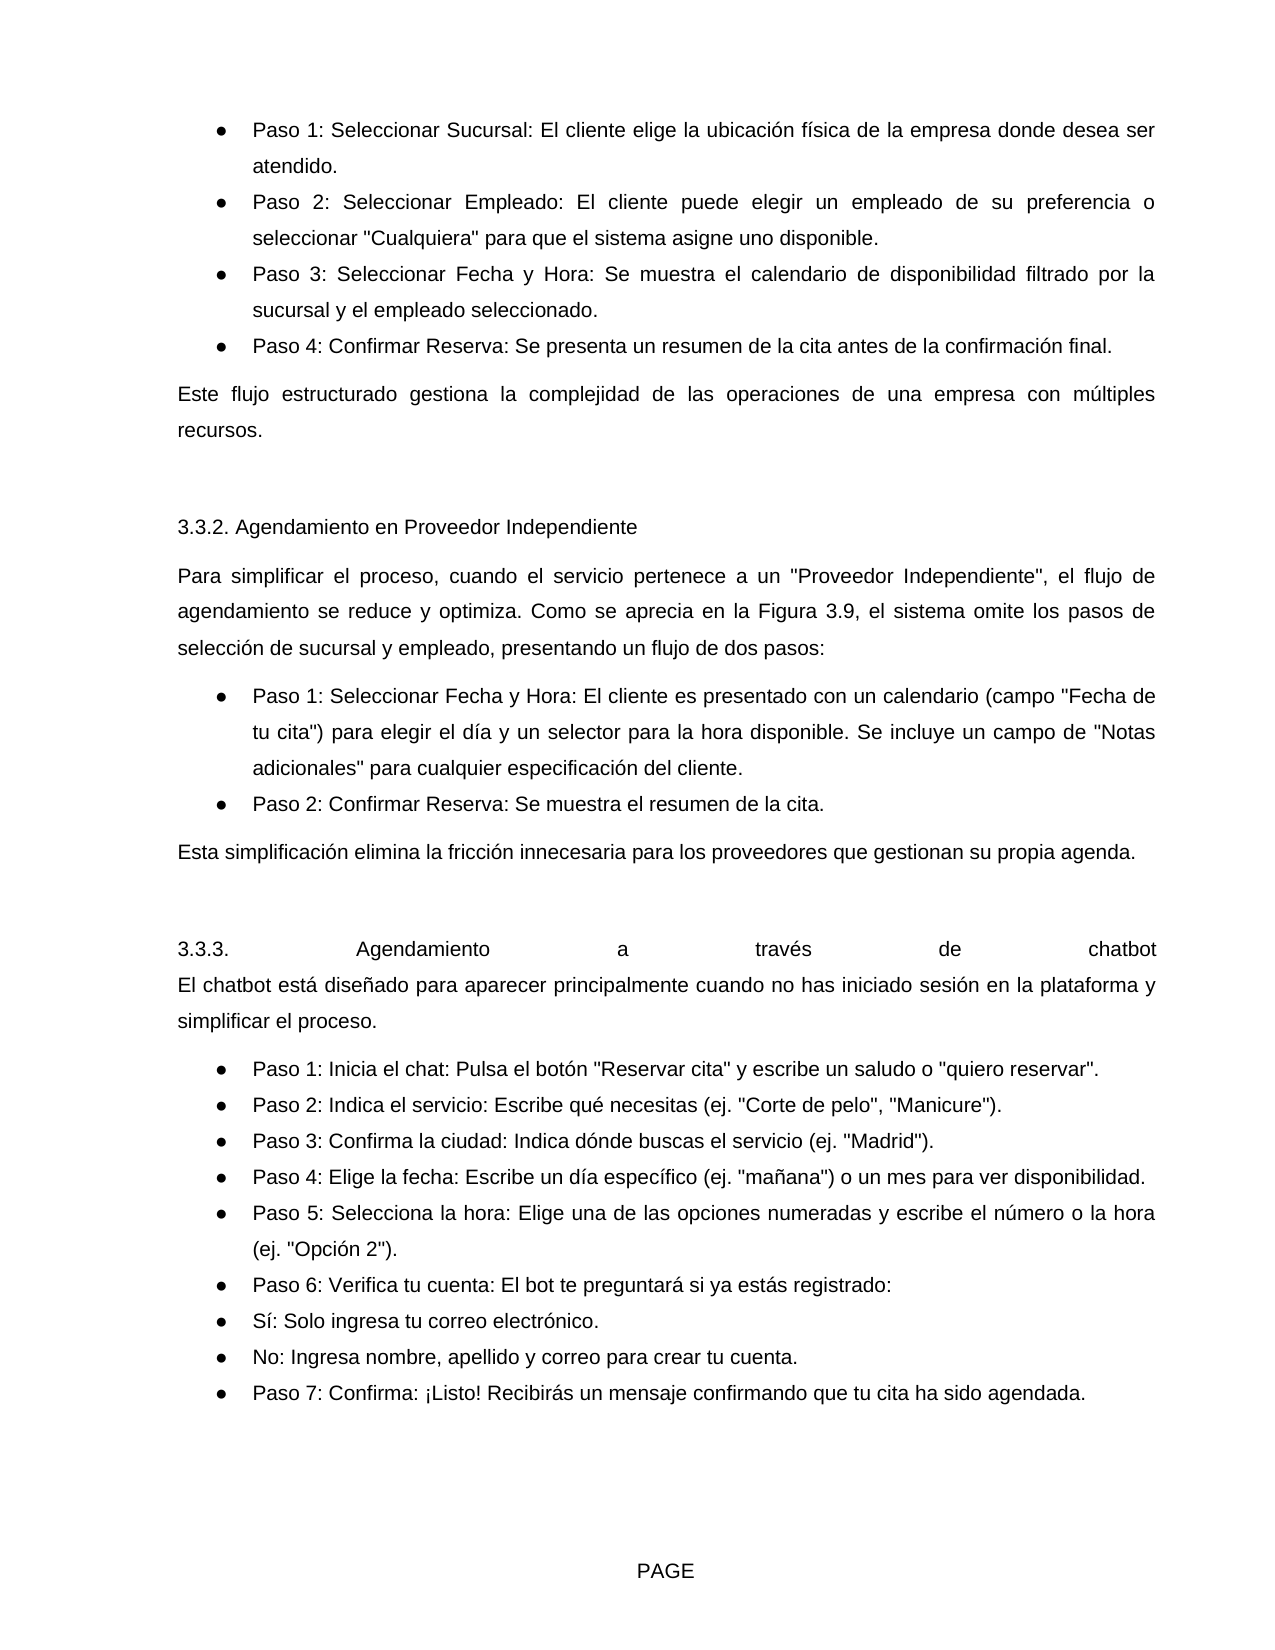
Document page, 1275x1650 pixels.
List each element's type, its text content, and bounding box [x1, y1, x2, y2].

list Paso 4: Confirmar Reserva: Se presenta un resumen de la cita antes de la confirmación final. [215, 334, 1157, 358]
text 3.3.2. Agendamiento en Proveedor Independiente [177, 515, 1157, 539]
text Para simplificar el proceso, cuando el servicio pertenece a un "Proveedor Independiente", el flujo de agendamiento se reduce y optimiza. Como se aprecia en la Figura 3.9, el sistema omite los pasos de selección de sucursal y empleado, presentando un flujo de dos pasos: [177, 563, 1157, 659]
text Esta simplificación elimina la fricción innecesaria para los proveedores que gestionan su propia agenda. [177, 840, 1157, 864]
list Sí: Solo ingresa tu correo electrónico. [215, 1309, 1157, 1333]
list Paso 5: Selecciona la hora: Elige una de las opciones numeradas y escribe el número o la hora (ej. "Opción 2"). [215, 1201, 1157, 1261]
text Este flujo estructurado gestiona la complejidad de las operaciones de una empresa con múltiples recursos. [177, 382, 1157, 442]
list No: Ingresa nombre, apellido y correo para crear tu cuenta. [215, 1345, 1157, 1369]
list Paso 7: Confirma: ¡Listo! Recibirás un mensaje confirmando que tu cita ha sido agendada. [215, 1381, 1157, 1404]
list Paso 1: Inicia el chat: Pulsa el botón "Reservar cita" y escribe un saludo o "quiero reservar". [215, 1057, 1157, 1081]
list Paso 3: Confirma la ciudad: Indica dónde buscas el servicio (ej. "Madrid"). [215, 1129, 1157, 1153]
list Paso 2: Indica el servicio: Escribe qué necesitas (ej. "Corte de pelo", "Manicure"). [215, 1093, 1157, 1117]
list Paso 2: Seleccionar Empleado: El cliente puede elegir un empleado de su preferencia o seleccionar "Cualquiera" para que el sistema asigne uno disponible. [215, 190, 1157, 250]
list Paso 1: Seleccionar Sucursal: El cliente elige la ubicación física de la empresa donde desea ser atendido. [215, 118, 1157, 178]
list Paso 6: Verifica tu cuenta: El bot te preguntará si ya estás registrado: [215, 1273, 1157, 1297]
list Paso 2: Confirmar Reserva: Se muestra el resumen de la cita. [215, 792, 1157, 816]
list Paso 4: Elige la fecha: Escribe un día específico (ej. "mañana") o un mes para ver disponibilidad. [215, 1165, 1157, 1189]
list Paso 1: Seleccionar Fecha y Hora: El cliente es presentado con un calendario (campo "Fecha de tu cita") para elegir el día y un selector para la hora disponible. Se incluye un campo de "Notas adicionales" para cualquier especificación del cliente. [215, 684, 1157, 779]
list Paso 3: Seleccionar Fecha y Hora: Se muestra el calendario de disponibilidad filtrado por la sucursal y el empleado seleccionado. [215, 262, 1157, 322]
text 3.3.3. Agendamiento a través de chatbot El chatbot está diseñado para aparecer principalmente cuando no has iniciado sesión en la plataforma y simplificar el proceso. [177, 937, 1157, 1033]
